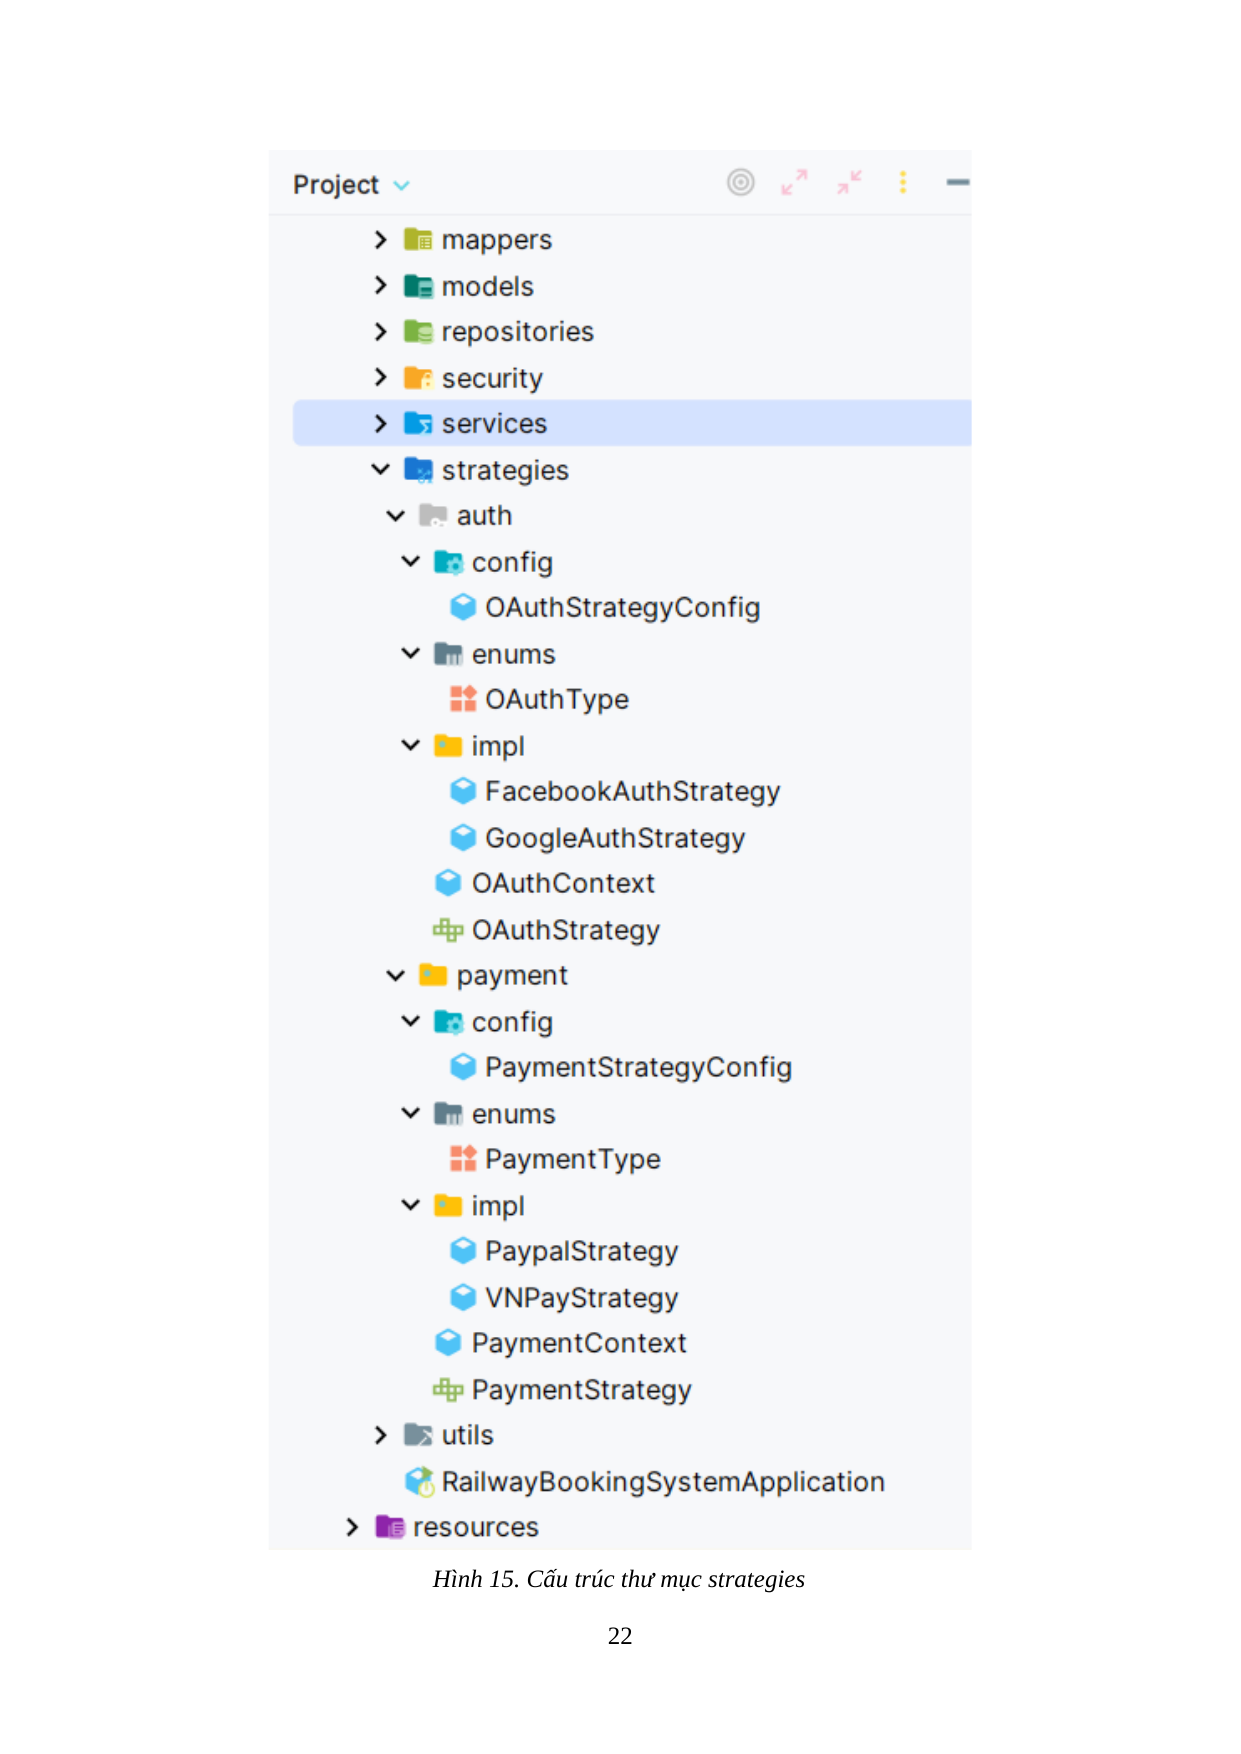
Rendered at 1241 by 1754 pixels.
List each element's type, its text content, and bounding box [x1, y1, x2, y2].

text Hình 15. Cấu trúc thư mục strategies [150, 1564, 1090, 1593]
picture [268, 150, 972, 1550]
